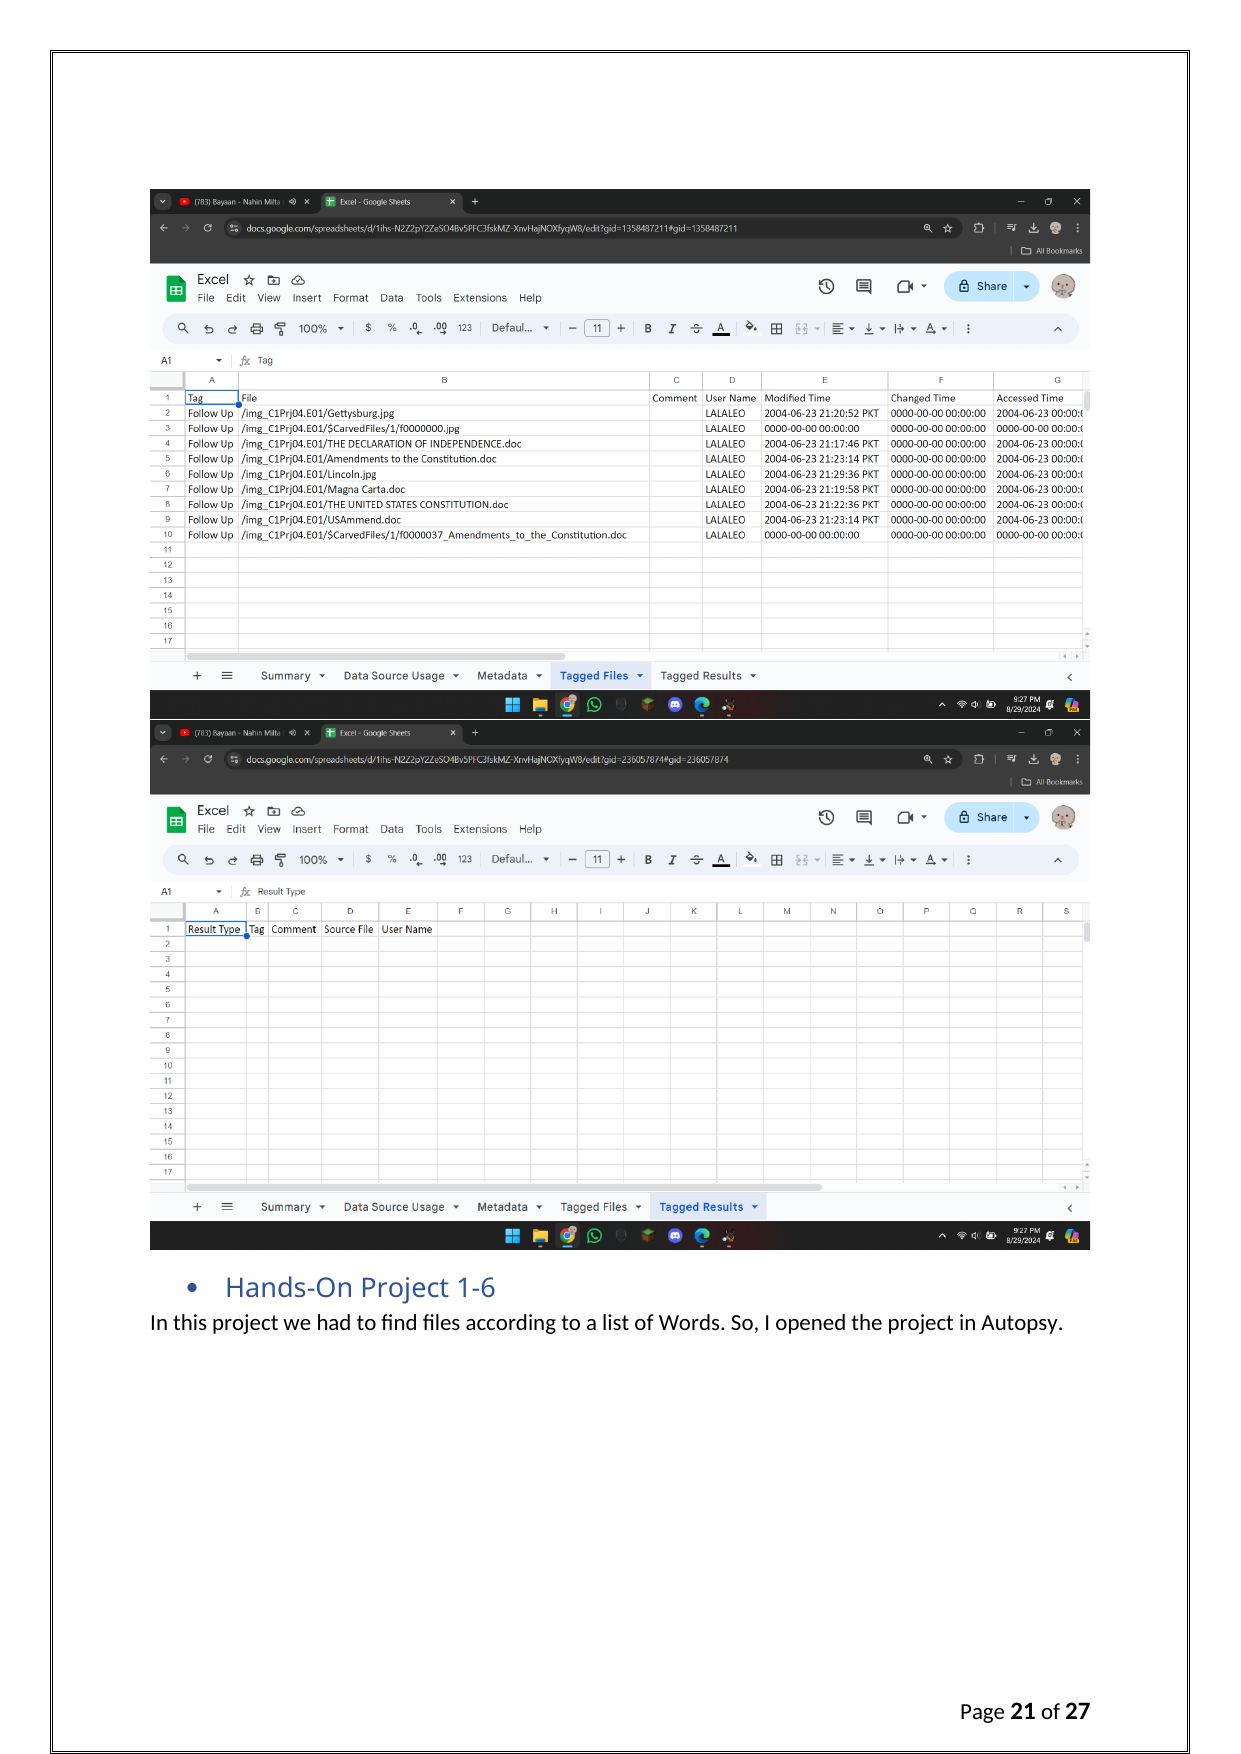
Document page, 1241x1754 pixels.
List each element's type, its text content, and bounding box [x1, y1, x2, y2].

picture [150, 189, 1091, 719]
text In this project we had to find files according to a list of Words. So, I opened the project in Autopsy. [150, 1308, 1090, 1336]
picture [150, 720, 1091, 1250]
subtitle Hands-On Project 1-6 [187, 1268, 1090, 1305]
